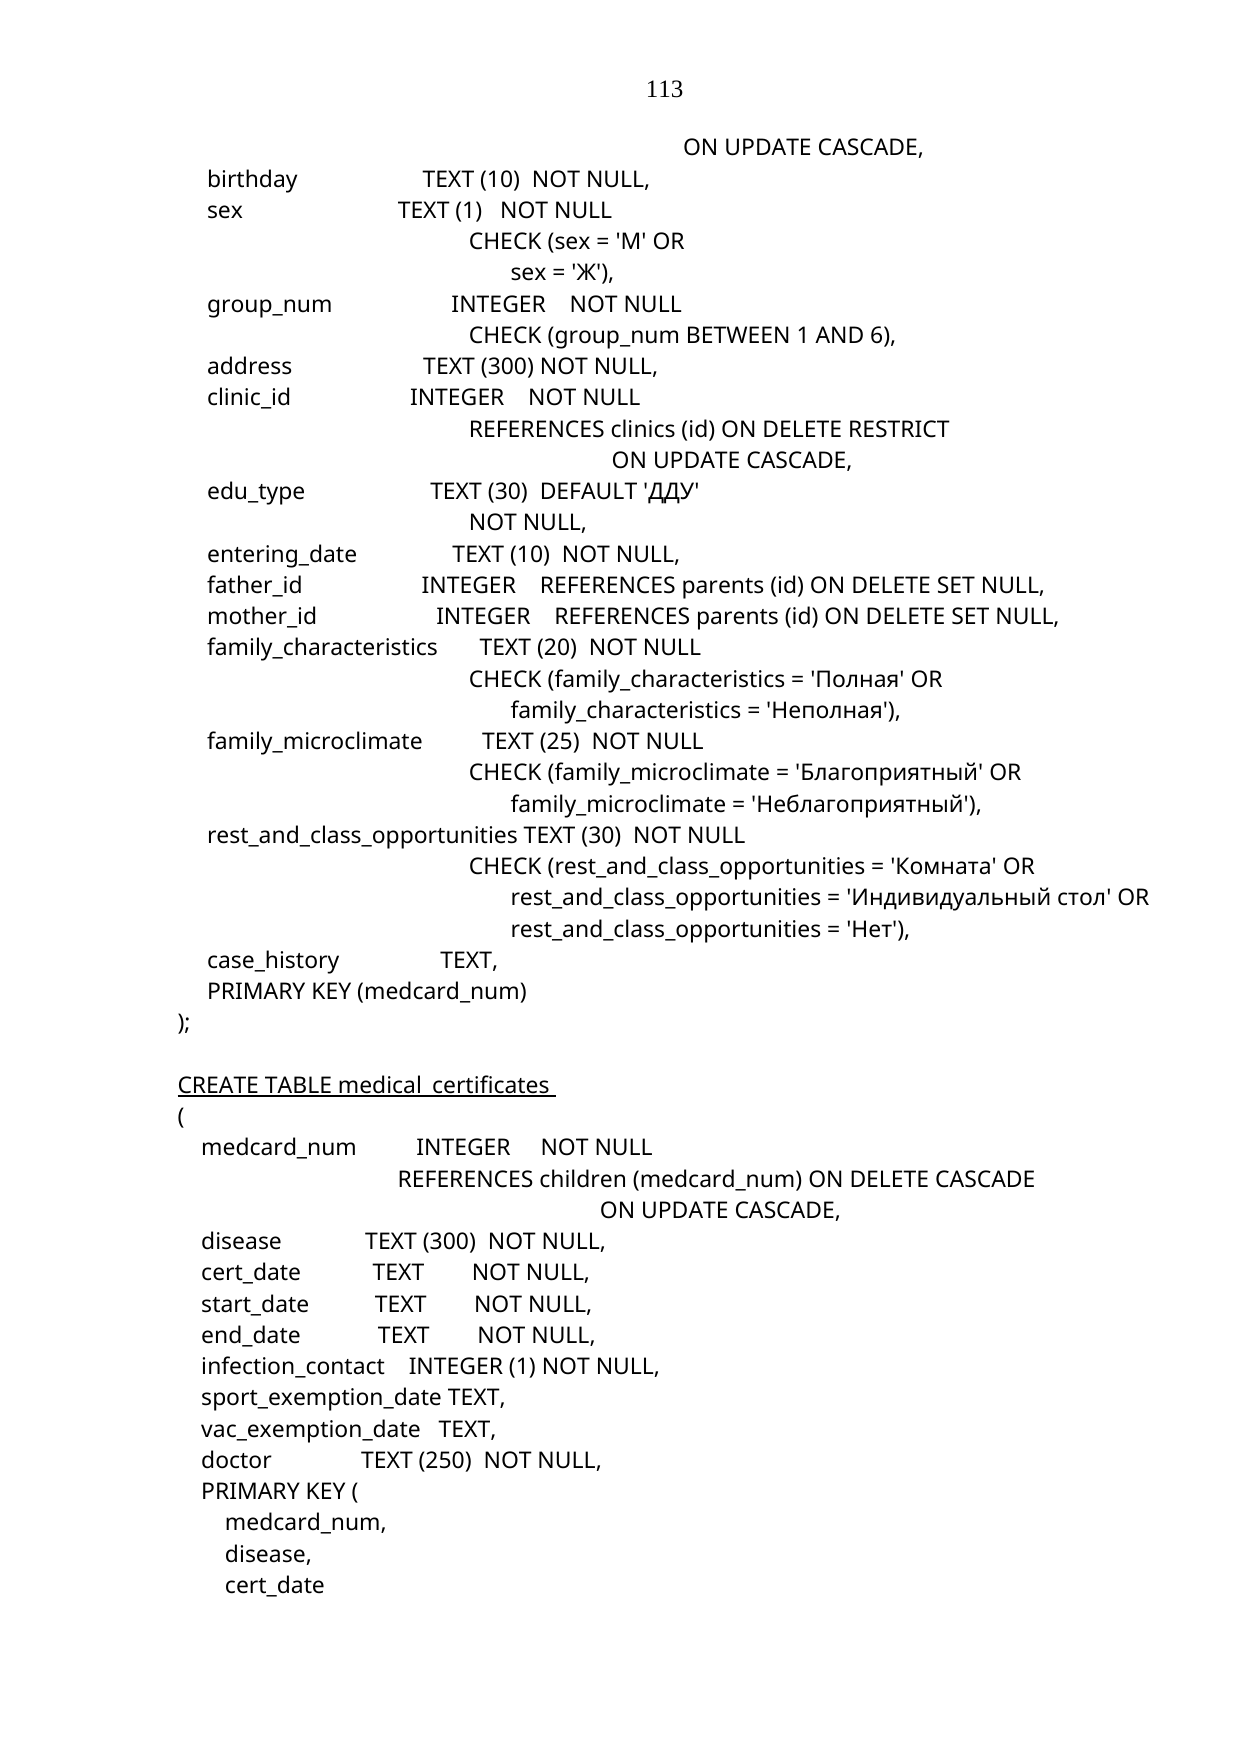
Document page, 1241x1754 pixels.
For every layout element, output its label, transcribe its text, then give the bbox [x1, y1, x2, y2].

text CREATE TABLE medical_certificates [177, 1069, 1152, 1100]
text start_date TEXT NOT NULL, [177, 1288, 1152, 1319]
text edu_type TEXT (30) DEFAULT 'ДДУ' [207, 475, 1152, 506]
text case_history TEXT, [207, 944, 1152, 975]
text rest_and_class_opportunities TEXT (30) NOT NULL [207, 819, 1152, 850]
text ( [177, 1100, 1152, 1131]
text end_date TEXT NOT NULL, [177, 1319, 1152, 1350]
text address TEXT (300) NOT NULL, [207, 350, 1152, 381]
text CHECK (sex = 'М' OR [207, 225, 1152, 256]
text disease TEXT (300) NOT NULL, [177, 1225, 1152, 1256]
text birthday TEXT (10) NOT NULL, [207, 163, 1152, 194]
text mother_id INTEGER REFERENCES parents (id) ON DELETE SET NULL, [207, 600, 1152, 631]
text REFERENCES children (medcard_num) ON DELETE CASCADE [177, 1163, 1152, 1194]
text clinic_id INTEGER NOT NULL [207, 381, 1152, 413]
text cert_date [177, 1569, 1152, 1600]
text CHECK (family_microclimate = 'Благоприятный' OR [207, 756, 1152, 788]
text family_characteristics TEXT (20) NOT NULL [207, 631, 1152, 663]
text sex = 'Ж'), [207, 256, 1152, 288]
text vac_exemption_date TEXT, [177, 1413, 1152, 1444]
text family_microclimate TEXT (25) NOT NULL [207, 725, 1152, 756]
text disease, [177, 1538, 1152, 1569]
text rest_and_class_opportunities = 'Нет'), [207, 913, 1152, 944]
text CHECK (rest_and_class_opportunities = 'Комната' OR [207, 850, 1152, 881]
text entering_date TEXT (10) NOT NULL, [207, 538, 1152, 569]
text CHECK (group_num BETWEEN 1 AND 6), [207, 319, 1152, 350]
text sex TEXT (1) NOT NULL [207, 194, 1152, 225]
text ); [177, 1006, 1152, 1038]
text father_id INTEGER REFERENCES parents (id) ON DELETE SET NULL, [207, 569, 1152, 600]
text ON UPDATE CASCADE, [177, 1194, 1152, 1225]
text REFERENCES clinics (id) ON DELETE RESTRICT [207, 413, 1152, 444]
text ON UPDATE CASCADE, [207, 131, 1152, 163]
text sport_exemption_date TEXT, [177, 1381, 1152, 1413]
text ON UPDATE CASCADE, [207, 444, 1152, 475]
text medcard_num, [177, 1506, 1152, 1538]
text family_characteristics = 'Неполная'), [207, 694, 1152, 725]
text infection_contact INTEGER (1) NOT NULL, [177, 1350, 1152, 1381]
text PRIMARY KEY (medcard_num) [207, 975, 1152, 1006]
text rest_and_class_opportunities = 'Индивидуальный стол' OR [207, 881, 1152, 913]
text medcard_num INTEGER NOT NULL [177, 1131, 1152, 1163]
text CHECK (family_characteristics = 'Полная' OR [207, 663, 1152, 694]
text PRIMARY KEY ( [177, 1475, 1152, 1506]
text doctor TEXT (250) NOT NULL, [177, 1444, 1152, 1475]
text NOT NULL, [207, 506, 1152, 538]
text group_num INTEGER NOT NULL [207, 288, 1152, 319]
text cert_date TEXT NOT NULL, [177, 1256, 1152, 1288]
text family_microclimate = 'Неблагоприятный'), [207, 788, 1152, 819]
